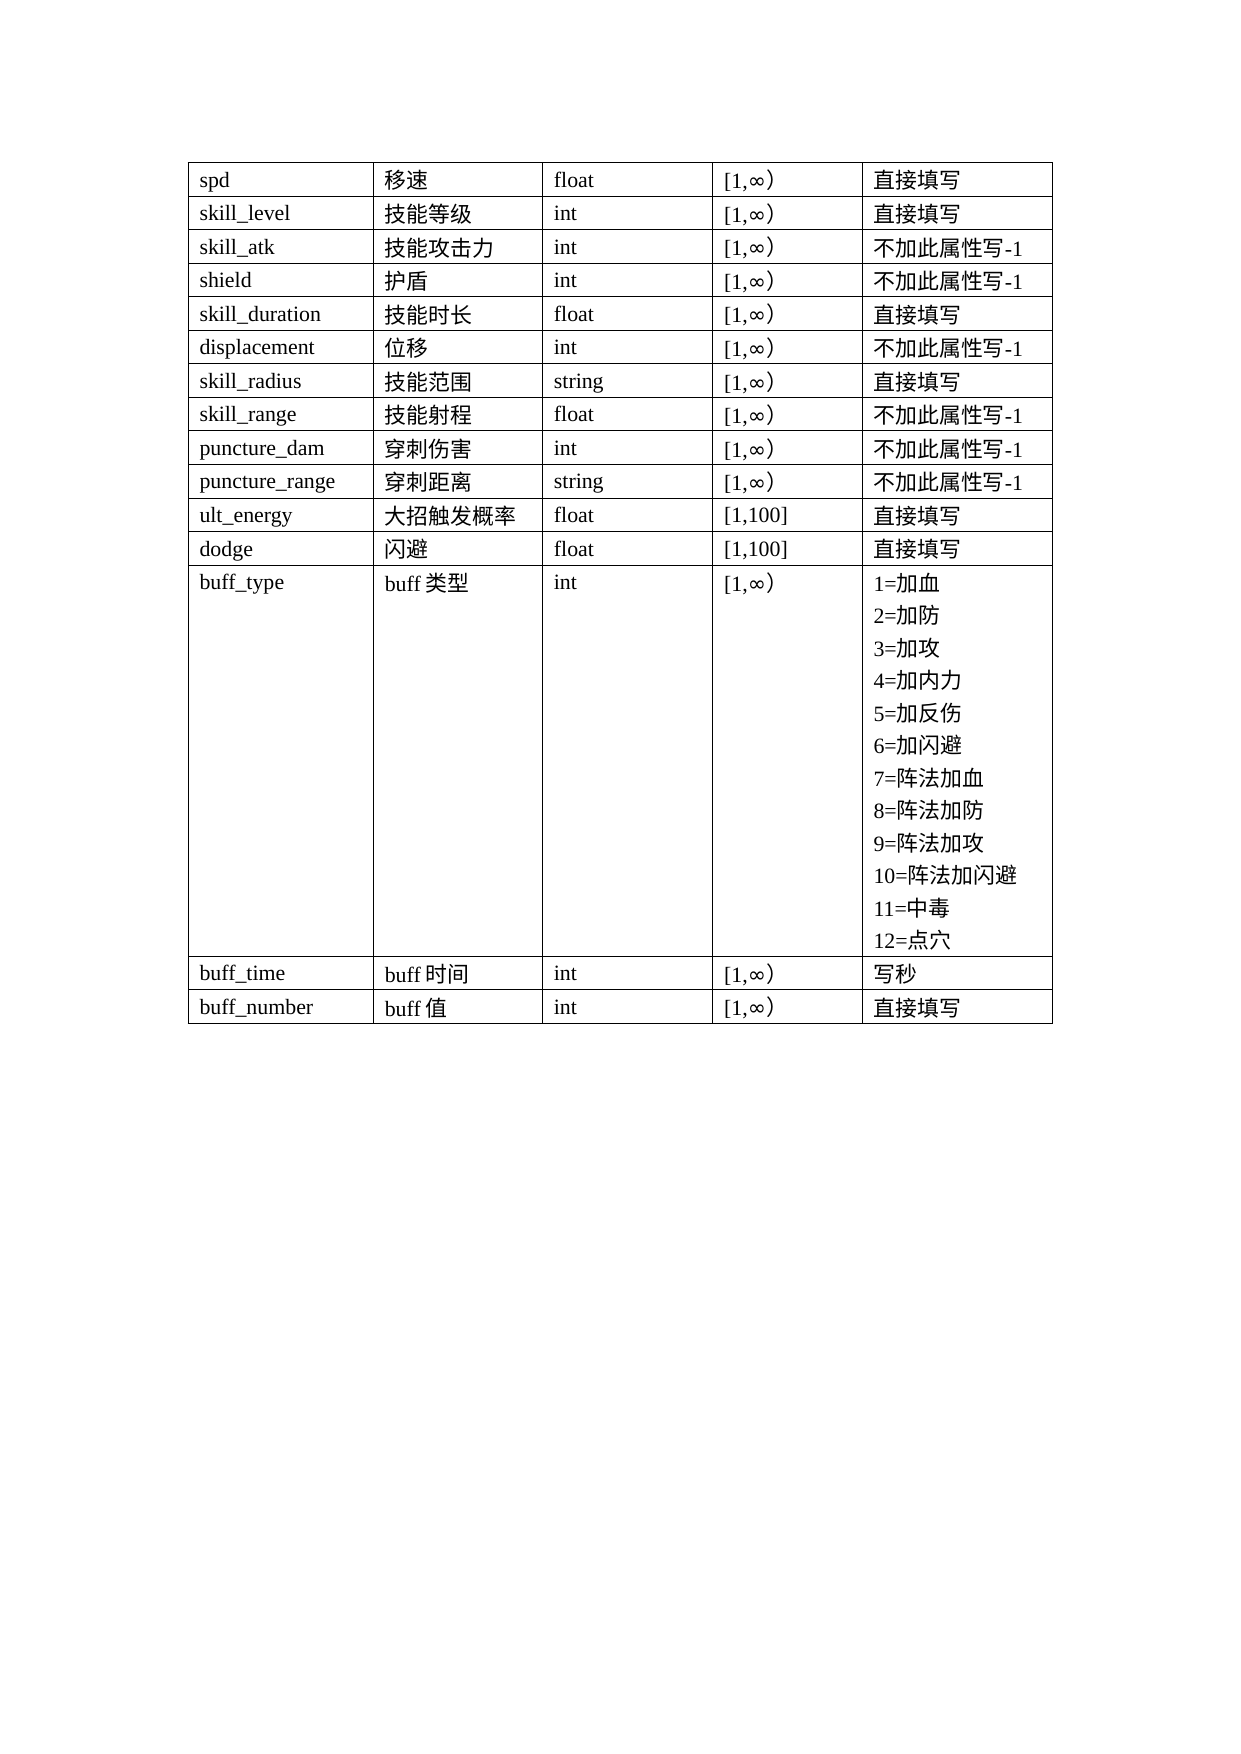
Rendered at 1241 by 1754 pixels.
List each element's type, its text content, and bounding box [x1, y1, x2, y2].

table_cell int [543, 197, 712, 229]
table_cell [1,∞） [713, 197, 862, 229]
table_cell int [543, 331, 712, 363]
table_cell dodge [189, 532, 373, 564]
table_cell 直接填写 [863, 990, 1052, 1023]
table_cell 直接填写 [863, 197, 1052, 229]
table_cell int [543, 264, 712, 296]
table_cell skill_range [189, 398, 373, 430]
table_cell 技能攻击力 [374, 230, 542, 263]
table_cell 直接填写 [863, 532, 1052, 564]
table_cell 闪避 [374, 532, 542, 564]
table_cell [1,∞） [713, 297, 862, 330]
table_cell [1,100] [713, 499, 862, 531]
table_cell 1=加血 2=加防 3=加攻 4=加内力 5=加反伤 6=加闪避 7=阵法加血 8=阵法加防 9=阵法加攻 10=阵法加闪避 11=中毒 12=点穴 [863, 566, 1052, 956]
table_cell 技能等级 [374, 197, 542, 229]
table_cell int [543, 957, 712, 989]
table_cell 写秒 [863, 957, 1052, 989]
table_cell 不加此属性写-1 [863, 230, 1052, 263]
table_cell int [543, 566, 712, 956]
table_cell int [543, 431, 712, 464]
table_cell 位移 [374, 331, 542, 363]
table_cell [1,∞） [713, 431, 862, 464]
table_cell shield [189, 264, 373, 296]
table_cell 大招触发概率 [374, 499, 542, 531]
table_cell spd [189, 163, 373, 196]
table_cell puncture_dam [189, 431, 373, 464]
table_cell [1,∞） [713, 990, 862, 1023]
table_cell puncture_range [189, 465, 373, 497]
table_cell 穿刺距离 [374, 465, 542, 497]
table_cell float [543, 499, 712, 531]
table_cell string [543, 465, 712, 497]
table_cell 不加此属性写-1 [863, 264, 1052, 296]
table_cell [1,∞） [713, 957, 862, 989]
table_cell [1,∞） [713, 364, 862, 397]
table_cell 直接填写 [863, 297, 1052, 330]
table_cell [1,100] [713, 532, 862, 564]
table_cell 直接填写 [863, 364, 1052, 397]
table_cell [1,∞） [713, 264, 862, 296]
table_cell 直接填写 [863, 499, 1052, 531]
table_cell ult_energy [189, 499, 373, 531]
table_cell buff_number [189, 990, 373, 1023]
table_cell 护盾 [374, 264, 542, 296]
table_cell 不加此属性写-1 [863, 431, 1052, 464]
table_cell string [543, 364, 712, 397]
table_cell buff类型 [374, 566, 542, 956]
table_cell 不加此属性写-1 [863, 331, 1052, 363]
table_cell skill_radius [189, 364, 373, 397]
table_cell 不加此属性写-1 [863, 398, 1052, 430]
table_cell 技能范围 [374, 364, 542, 397]
table_cell 技能时长 [374, 297, 542, 330]
table_cell 移速 [374, 163, 542, 196]
table_cell [1,∞） [713, 566, 862, 956]
table_cell skill_atk [189, 230, 373, 263]
table_cell float [543, 532, 712, 564]
table_cell 不加此属性写-1 [863, 465, 1052, 497]
table_cell buff时间 [374, 957, 542, 989]
table_cell [1,∞） [713, 230, 862, 263]
table_cell float [543, 398, 712, 430]
table_cell int [543, 230, 712, 263]
table_cell int [543, 990, 712, 1023]
table_cell [1,∞） [713, 465, 862, 497]
table_cell displacement [189, 331, 373, 363]
table_cell float [543, 163, 712, 196]
table_cell skill_duration [189, 297, 373, 330]
table_cell 穿刺伤害 [374, 431, 542, 464]
table_cell [1,∞） [713, 331, 862, 363]
table_cell buff_type [189, 566, 373, 956]
table_cell buff_time [189, 957, 373, 989]
table_cell [1,∞） [713, 398, 862, 430]
table_cell [1,∞） [713, 163, 862, 196]
table_cell 直接填写 [863, 163, 1052, 196]
table_cell skill_level [189, 197, 373, 229]
table_cell 技能射程 [374, 398, 542, 430]
table_cell float [543, 297, 712, 330]
table_cell buff值 [374, 990, 542, 1023]
